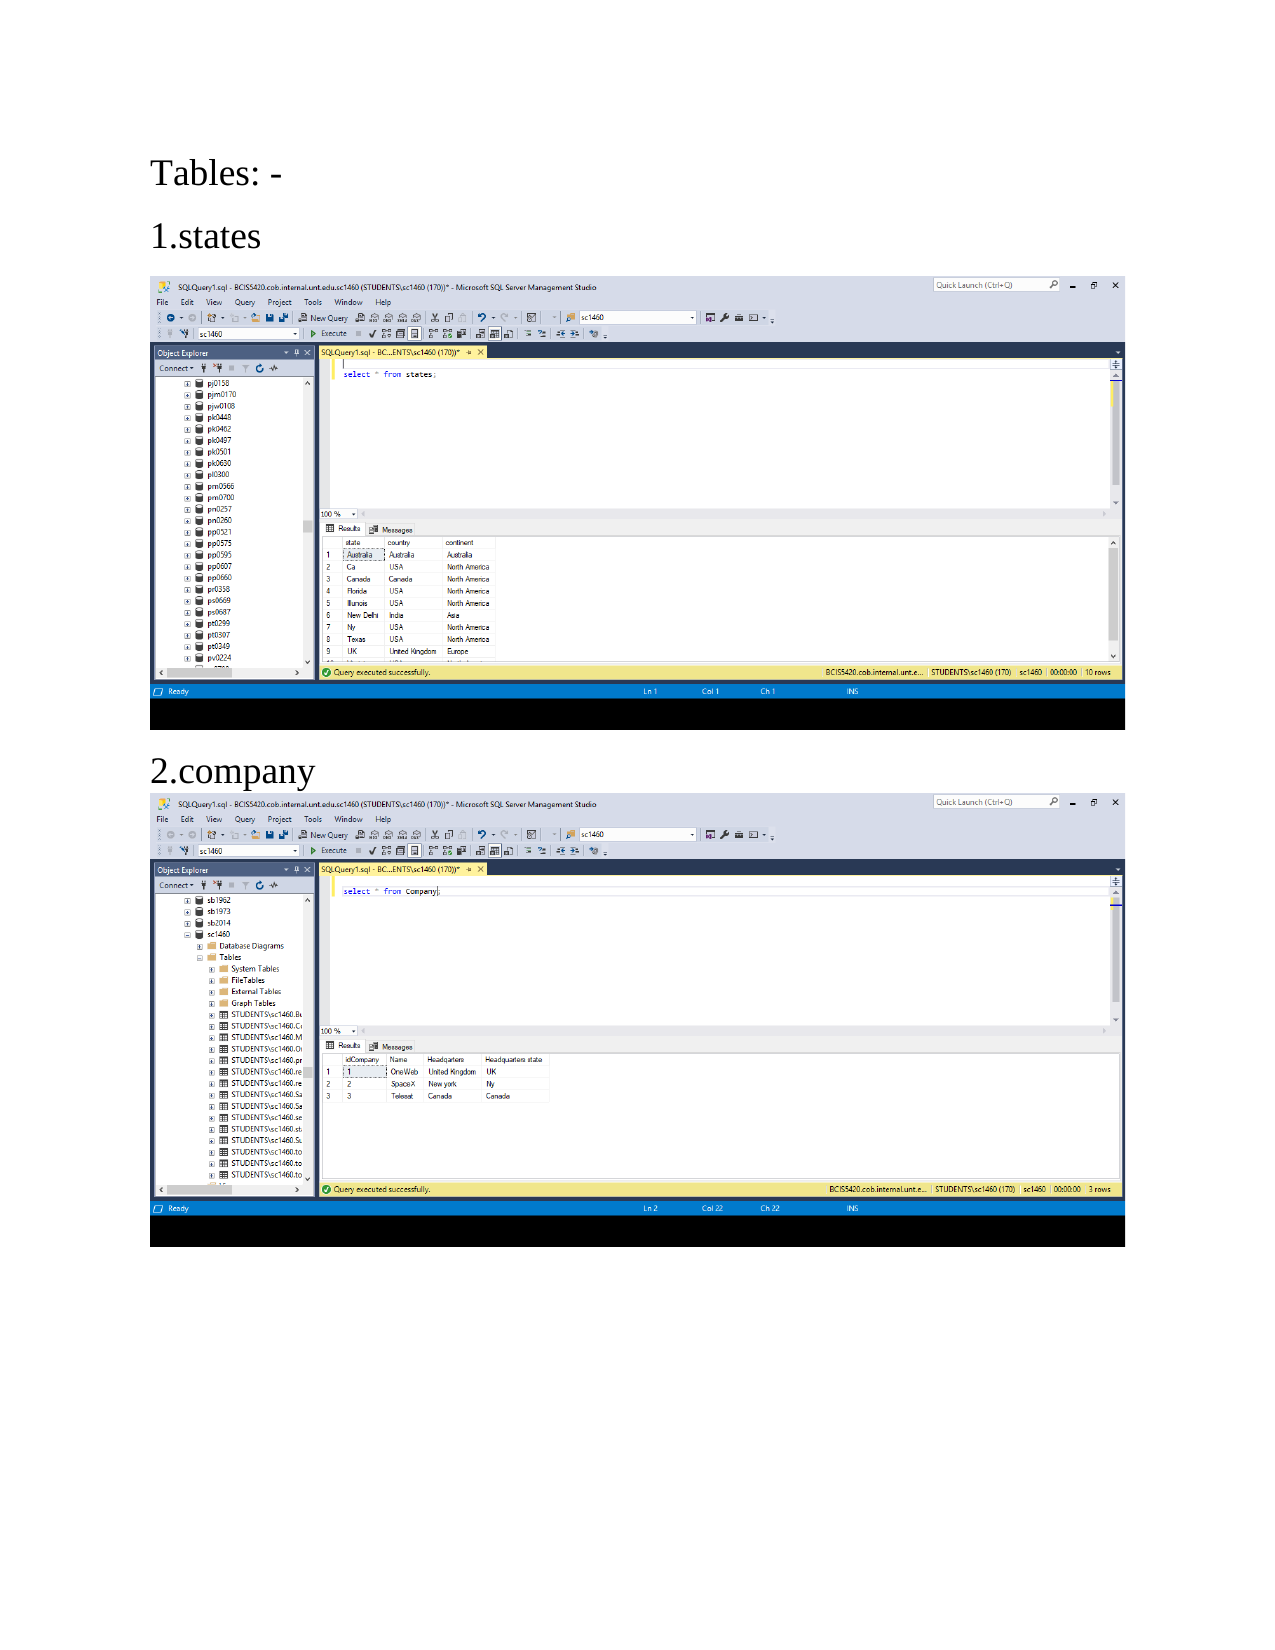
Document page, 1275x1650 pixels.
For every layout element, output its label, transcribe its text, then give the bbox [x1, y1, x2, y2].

picture [150, 793, 1125, 1247]
text Tables: - [150, 150, 1125, 193]
picture [150, 276, 1125, 730]
text 1.states [150, 213, 1125, 256]
text 2.company [150, 748, 1125, 793]
